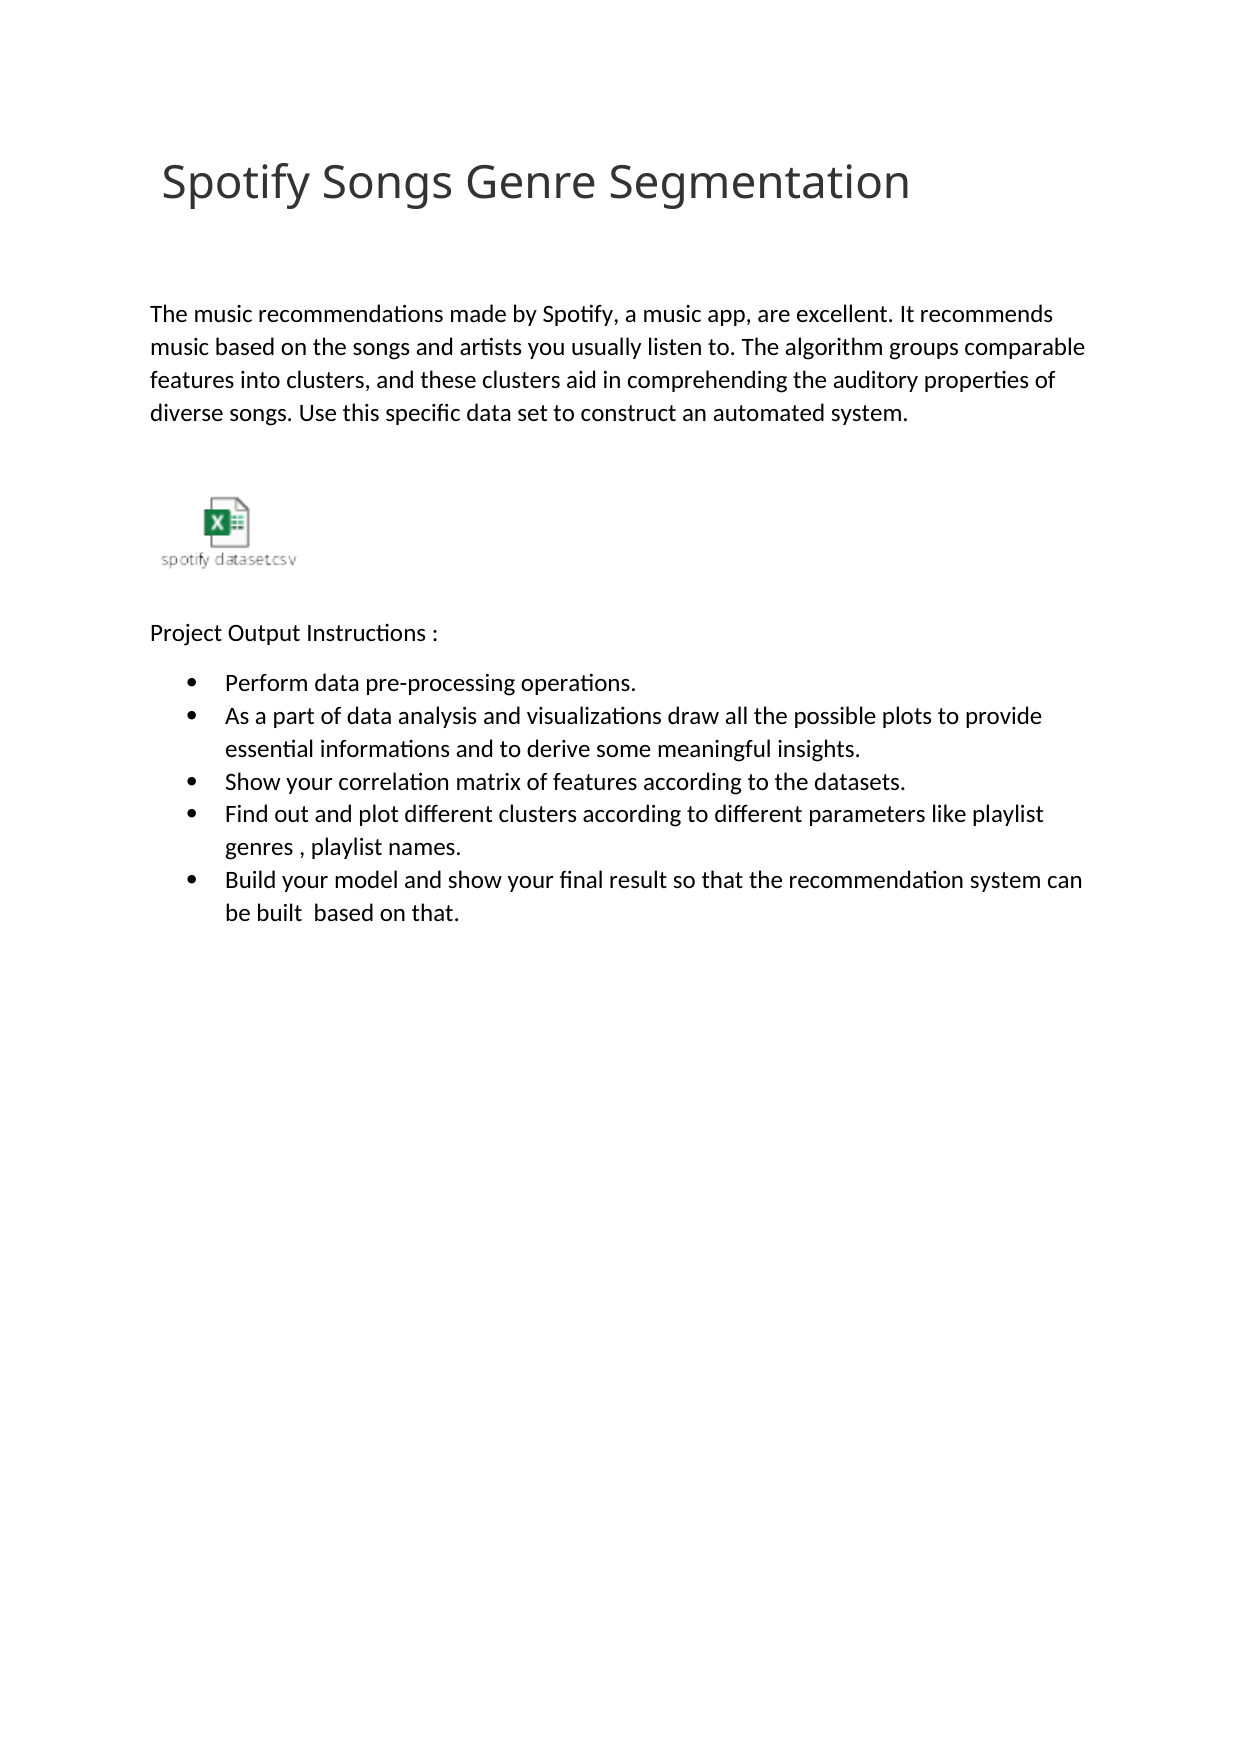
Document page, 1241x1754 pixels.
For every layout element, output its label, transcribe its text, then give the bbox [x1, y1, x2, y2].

list Show your correlation matrix of features according to the datasets. [187, 766, 1090, 796]
list Find out and plot different clusters according to different parameters like playlist genres , playlist names. [187, 799, 1090, 862]
subtitle Spotify Songs Genre Segmentation [150, 150, 1065, 212]
text Project Output Instructions : [150, 617, 1090, 648]
list Build your model and show your final result so that the recommendation system can be built based on that. [187, 864, 1090, 928]
list As a part of data analysis and visualizations draw all the possible plots to provide essential informations and to derive some meaningful insights. [187, 700, 1090, 763]
text The music recommendations made by Spotify, a music app, are excellent. It recommends music based on the songs and artists you usually listen to. The algorithm groups comparable features into clusters, and these clusters aid in comprehending the auditory properties of diverse songs. Use this specific data set to construct an automated system. [150, 298, 1090, 427]
list Perform data pre-processing operations. [187, 667, 1090, 697]
